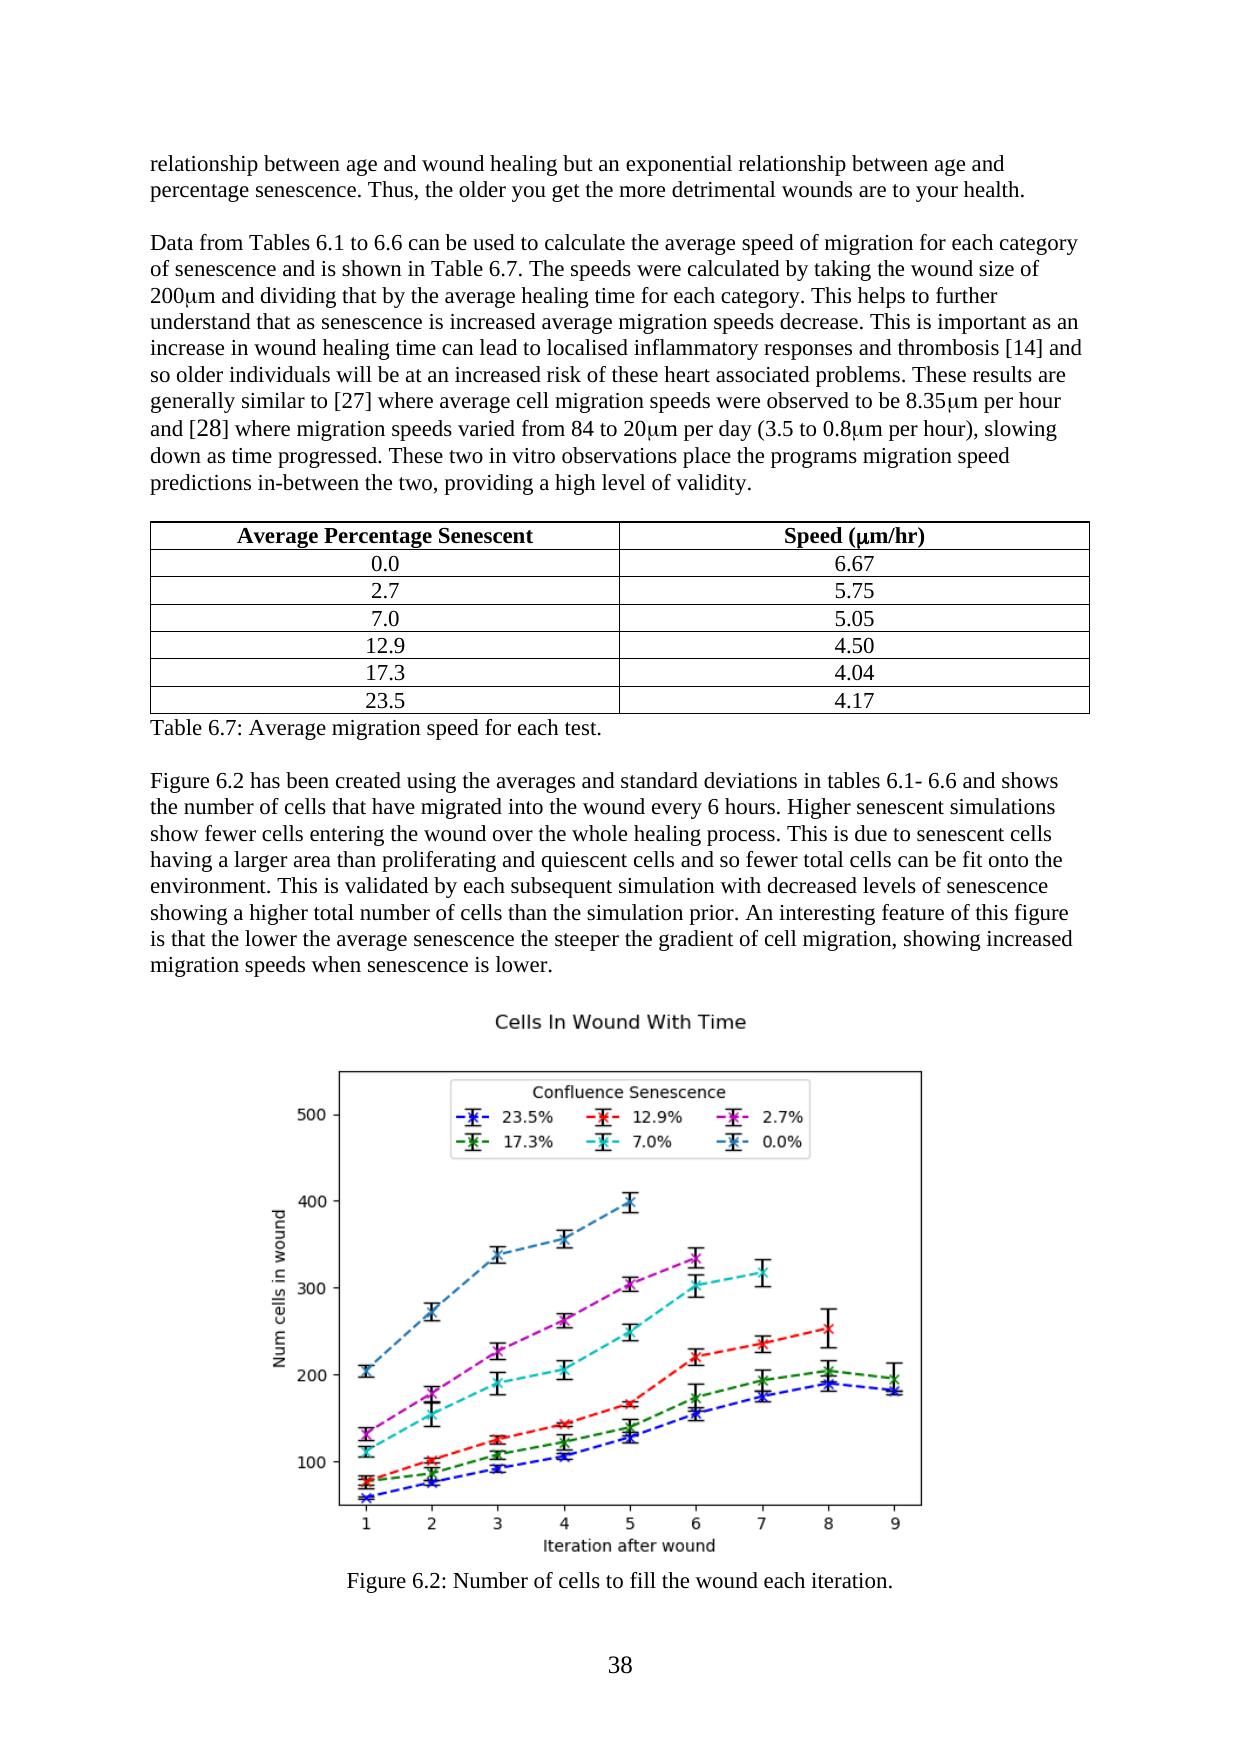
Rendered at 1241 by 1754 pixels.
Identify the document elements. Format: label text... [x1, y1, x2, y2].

table_cell 5.75 [620, 577, 1089, 603]
table_header Speed (m/hr) [620, 523, 1089, 549]
text Figure 6.2 has been created using the averages and standard deviations in tables 6.1- 6.6 and shows the number of cells that have migrated into the wound every 6 hours. Higher senescent simulations show fewer cells entering the wound over the whole healing process. This is due to senescent cells having a larger area than proliferating and quiescent cells and so fewer total cells can be fit onto the environment. This is validated by each subsequent simulation with decreased levels of senescence showing a higher total number of cells than the simulation prior. An interesting feature of this figure is that the lower the average senescence the steeper the gradient of cell migration, showing increased migration speeds when senescence is lower. [150, 767, 1090, 978]
table_cell 7.0 [151, 605, 619, 631]
table_cell 23.5 [151, 687, 619, 713]
text Table 6.7: Average migration speed for each test. [150, 714, 1090, 741]
table_header Average Percentage Senescent [151, 523, 619, 549]
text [150, 150, 1090, 203]
table_cell 6.67 [620, 550, 1089, 576]
table_cell 5.05 [620, 605, 1089, 631]
text Data from Tables 6.1 to 6.6 can be used to calculate the average speed of migration for each category of senescence and is shown in Table 6.7. The speeds were calculated by taking the wound size of 200m and dividing that by the average healing time for each category. This helps to further understand that as senescence is increased average migration speeds decrease. This is important as an increase in wound healing time can lead to localised inflammatory responses and thrombosis [14] and so older individuals will be at an increased risk of these heart associated problems. These results are generally similar to [27] where average cell migration speeds were observed to be 8.35m per hour and [28] where migration speeds varied from 84 to 20m per day (3.5 to 0.8m per hour), slowing down as time progressed. These two in vitro observations place the programs migration speed predictions in-between the two, providing a high level of validity. [150, 229, 1090, 495]
text Figure 6.2: Number of cells to fill the wound each iteration. [150, 1567, 1090, 1593]
table_cell 4.50 [620, 632, 1089, 658]
table_cell 12.9 [151, 632, 619, 658]
table_cell 4.17 [620, 687, 1089, 713]
table_cell 0.0 [151, 550, 619, 576]
picture [245, 1004, 995, 1567]
table_cell 2.7 [151, 577, 619, 603]
table_cell 17.3 [151, 659, 619, 686]
table_cell 4.04 [620, 659, 1089, 686]
